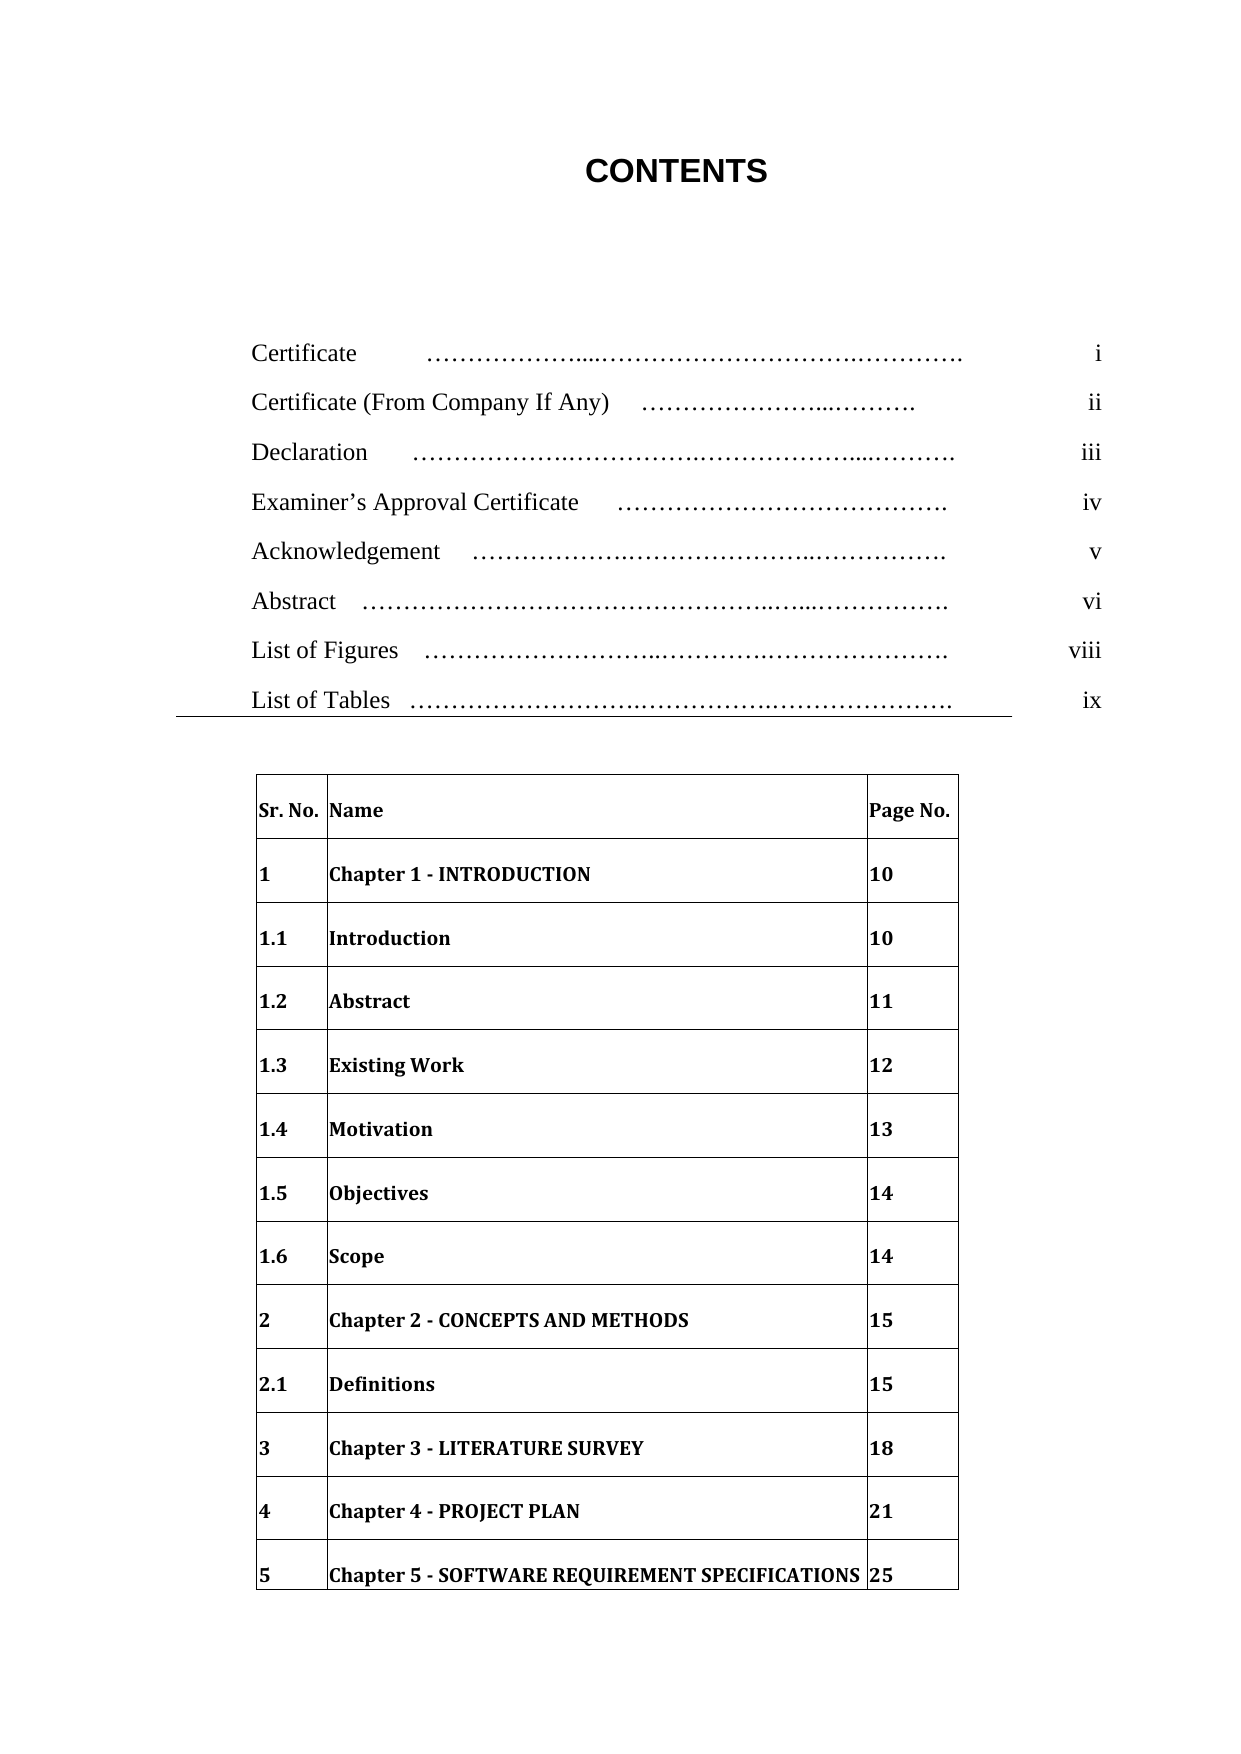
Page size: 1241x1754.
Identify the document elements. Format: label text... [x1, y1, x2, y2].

table_cell Examiner’s Approval Certificate …………………………………. [176, 466, 1012, 515]
table_cell Chapter 2 - CONCEPTS AND METHODS [328, 1285, 867, 1348]
table_header Name [328, 775, 867, 838]
table_cell 15 [868, 1349, 958, 1412]
table_cell 2.1 [257, 1349, 327, 1412]
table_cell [328, 1540, 867, 1589]
table_cell 1.6 [257, 1222, 327, 1284]
table_cell Chapter 4 - PROJECT PLAN [328, 1477, 867, 1539]
table_cell 4 [257, 1477, 327, 1539]
table_cell 1.2 [257, 967, 327, 1029]
table_cell 25 [868, 1540, 958, 1589]
table_cell iii [1013, 416, 1102, 466]
table_header Page No. [868, 775, 958, 838]
table_cell Chapter 3 - LITERATURE SURVEY [328, 1413, 867, 1476]
table_cell ix [1013, 664, 1102, 717]
table_cell Existing Work [328, 1030, 867, 1093]
table_cell Certificate (From Company If Any) …………………...………. [176, 367, 1012, 416]
table_cell iv [1013, 466, 1102, 515]
table_cell 21 [868, 1477, 958, 1539]
text CONTENTS [187, 151, 1090, 189]
table_header Certificate ………………....………………………….…………. [176, 317, 1012, 367]
table_cell v [1013, 515, 1102, 565]
table_cell 10 [868, 903, 958, 966]
table_cell 11 [868, 967, 958, 1029]
table_cell 1.4 [257, 1094, 327, 1157]
table_cell Abstract [328, 967, 867, 1029]
table_cell Motivation [328, 1094, 867, 1157]
table_cell viii [1013, 615, 1102, 664]
table_cell 14 [868, 1158, 958, 1221]
table_cell 1.3 [257, 1030, 327, 1093]
table_cell Abstract …………………………………………..…...……………. [176, 565, 1012, 614]
table_cell 3 [257, 1413, 327, 1476]
table_cell ii [1013, 367, 1102, 416]
table_cell List of Tables ……………………….…………….…………………. [176, 664, 1012, 716]
table_cell 12 [868, 1030, 958, 1093]
table_cell 15 [868, 1285, 958, 1348]
table_cell 2 [257, 1285, 327, 1348]
table_cell Declaration ……………….…………….………………....………. [176, 416, 1012, 466]
table_cell List of Figures ………………………..………….…………………. [176, 615, 1012, 664]
table_cell 1 [257, 839, 327, 902]
table_cell 1.5 [257, 1158, 327, 1221]
table_cell Acknowledgement ……………….…………………..……………. [176, 515, 1012, 565]
table_header Sr. No. [257, 775, 327, 838]
table_cell Definitions [328, 1349, 867, 1412]
table_cell 10 [868, 839, 958, 902]
table_cell 5 [257, 1540, 327, 1589]
table_cell Scope [328, 1222, 867, 1284]
table_cell Introduction [328, 903, 867, 966]
table_cell 18 [868, 1413, 958, 1476]
table_cell vi [1013, 565, 1102, 614]
table_cell 1.1 [257, 903, 327, 966]
table_cell 14 [868, 1222, 958, 1284]
table_cell Objectives [328, 1158, 867, 1221]
table_cell Chapter 1 - INTRODUCTION [328, 839, 867, 902]
table_header i [1013, 317, 1102, 367]
table_cell 13 [868, 1094, 958, 1157]
